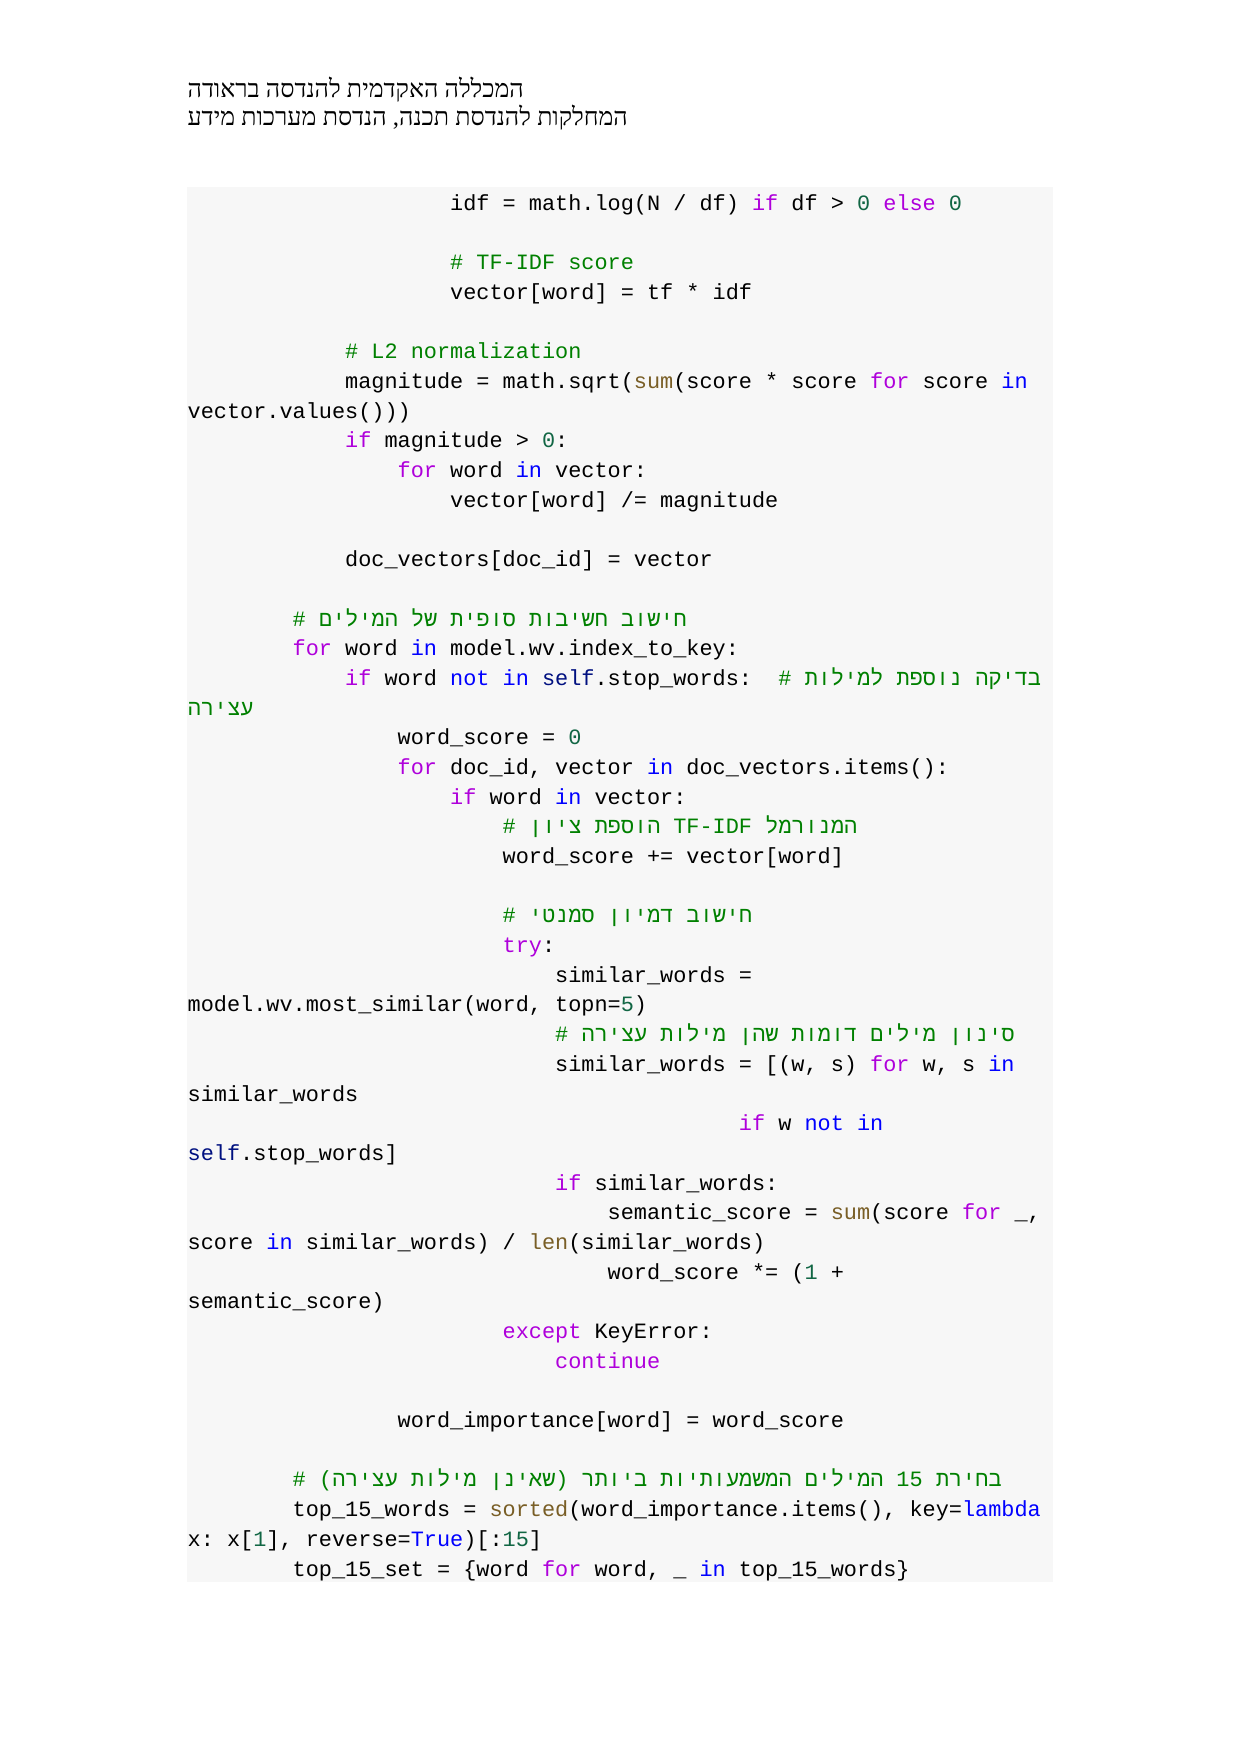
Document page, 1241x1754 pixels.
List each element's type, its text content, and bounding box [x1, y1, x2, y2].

text semantic_score = sum(score for _, score in similar_words) / len(similar_words) [187, 1197, 1053, 1256]
text for doc_id, vector in doc_vectors.items(): [187, 751, 1053, 781]
text similar_words = model.wv.most_similar(word, topn=5) [187, 959, 1053, 1018]
text continue [187, 1345, 1053, 1375]
text if magnitude > 0: [187, 425, 1053, 454]
text if w not in self.stop_words] [187, 1107, 1053, 1167]
text similar_words = [(w, s) for w, s in similar_words [187, 1048, 1053, 1107]
text vector[word] = tf * idf [187, 276, 1053, 306]
text # TF-IDF score [187, 247, 1053, 276]
text magnitude = math.sqrt(sum(score * score for score in vector.values())) [187, 365, 1053, 425]
text idf = math.log(N / df) if df > 0 else 0 [187, 187, 1053, 217]
text top_15_set = {word for word, _ in top_15_words} [187, 1553, 1053, 1582]
text top_15_words = sorted(word_importance.items(), key=lambda x: x[1], reverse=True)[:15] [187, 1493, 1053, 1553]
text for word in vector: [187, 454, 1053, 484]
text word_score *= (1 + semantic_score) [187, 1256, 1053, 1315]
text if similar_words: [187, 1167, 1053, 1197]
text # חישוב חשיבות סופית של המילים [187, 603, 1053, 632]
text # הוספת ציון TF-IDF המנורמל [187, 811, 1053, 840]
text # חישוב דמיון סמנטי [187, 900, 1053, 929]
text for word in model.wv.index_to_key: [187, 632, 1053, 662]
text doc_vectors[doc_id] = vector [187, 543, 1053, 573]
text # בחירת 15 המילים המשמעותיות ביותר (שאינן מילות עצירה) [187, 1464, 1053, 1493]
text word_score = 0 [187, 722, 1053, 751]
text try: [187, 929, 1053, 959]
text # סינון מילים דומות שהן מילות עצירה [187, 1018, 1053, 1048]
text if word in vector: [187, 781, 1053, 811]
text except KeyError: [187, 1315, 1053, 1345]
text # L2 normalization [187, 336, 1053, 365]
text if word not in self.stop_words: # בדיקה נוספת למילות עצירה [187, 662, 1053, 722]
text word_score += vector[word] [187, 840, 1053, 870]
text vector[word] /= magnitude [187, 484, 1053, 514]
text word_importance[word] = word_score [187, 1404, 1053, 1434]
